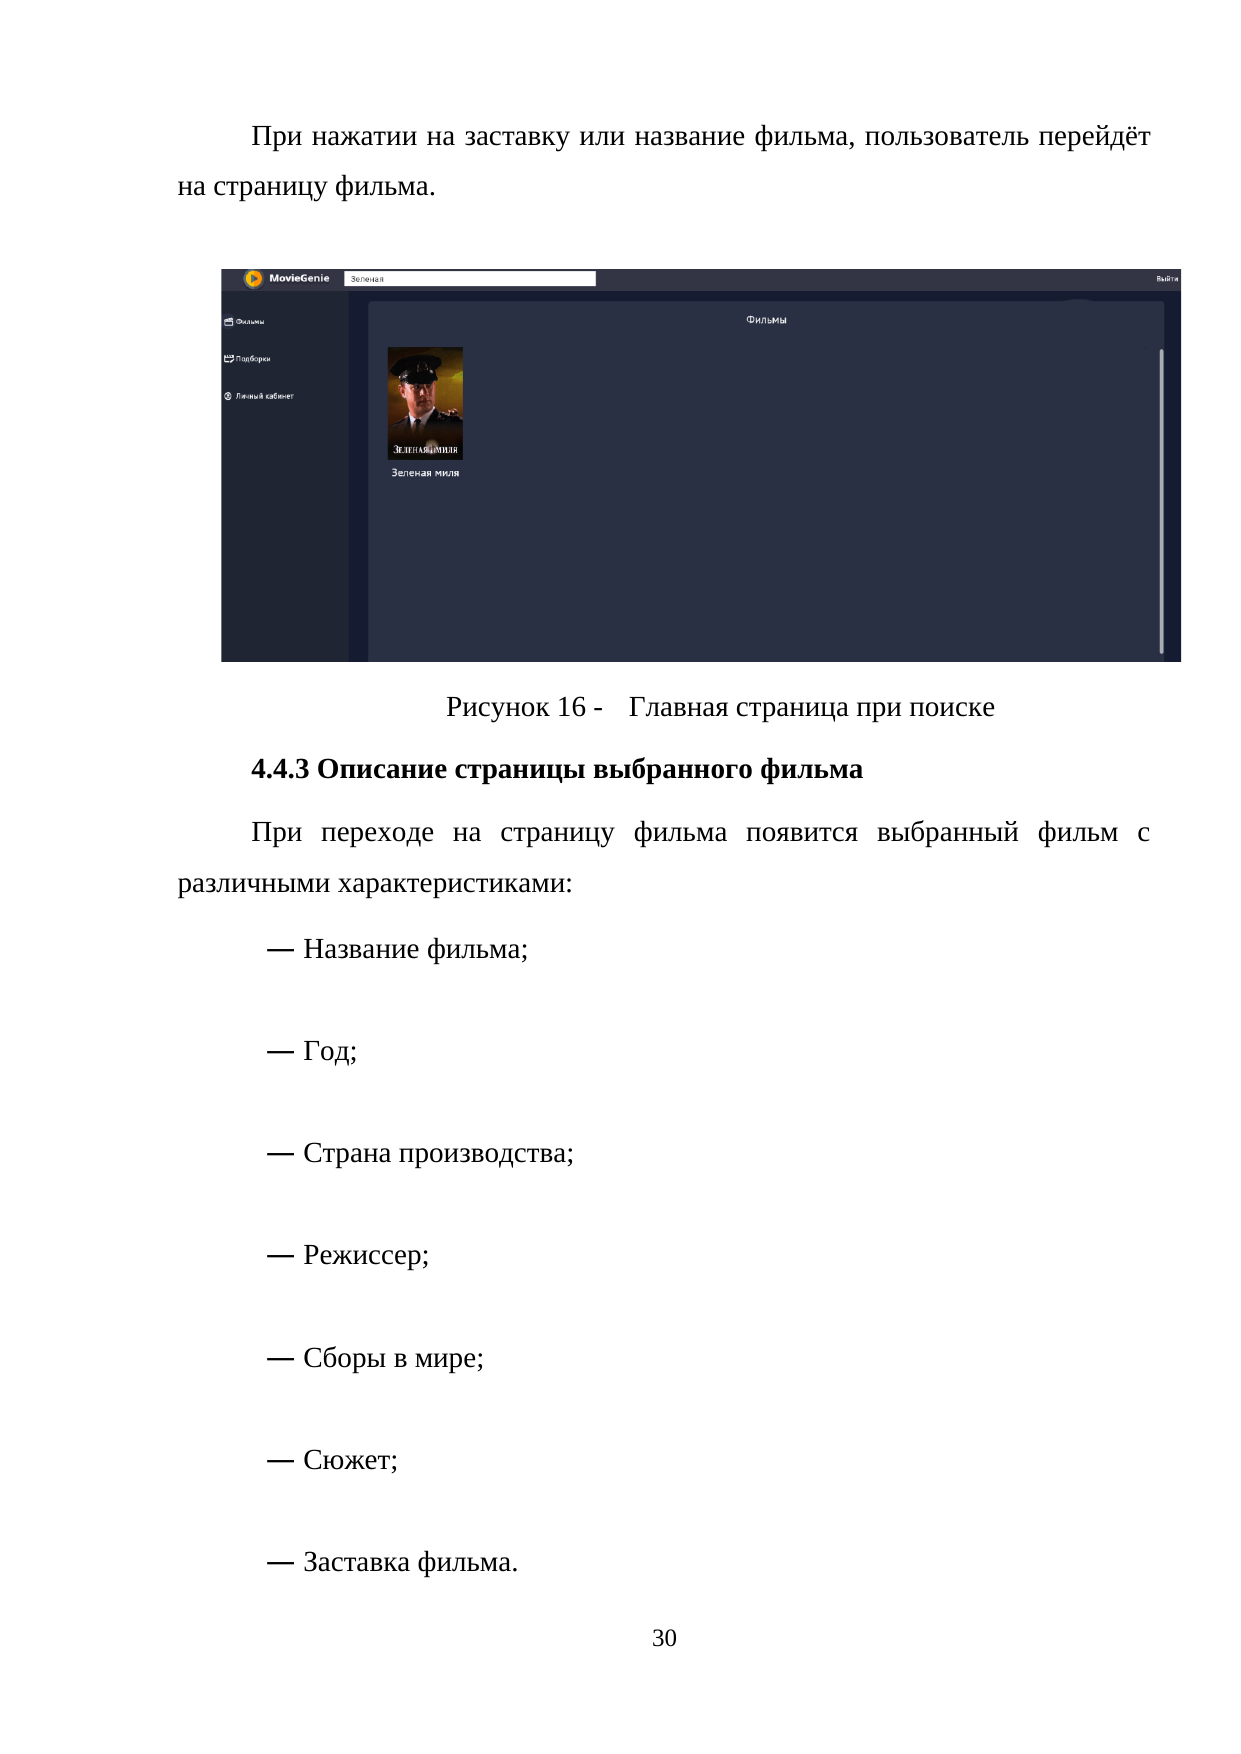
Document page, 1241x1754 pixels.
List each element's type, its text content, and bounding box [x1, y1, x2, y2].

list Заставка фильма. [266, 1528, 1152, 1588]
text Описание страницы выбранного фильма [251, 752, 1152, 785]
text При нажатии на заставку или название фильма, пользователь перейдёт на страницу фильма. [177, 118, 1152, 202]
list Сюжет; [266, 1426, 1152, 1486]
list Год; [266, 1017, 1152, 1077]
list Сборы в мире; [266, 1324, 1152, 1384]
text Главная страница при поиске [289, 689, 1152, 722]
text При переходе на страницу фильма появится выбранный фильм с различными характеристиками: [177, 814, 1152, 898]
list Режиссер; [266, 1222, 1152, 1281]
picture [221, 269, 1182, 662]
list Название фильма; [266, 915, 1152, 975]
list Страна производства; [266, 1119, 1152, 1179]
